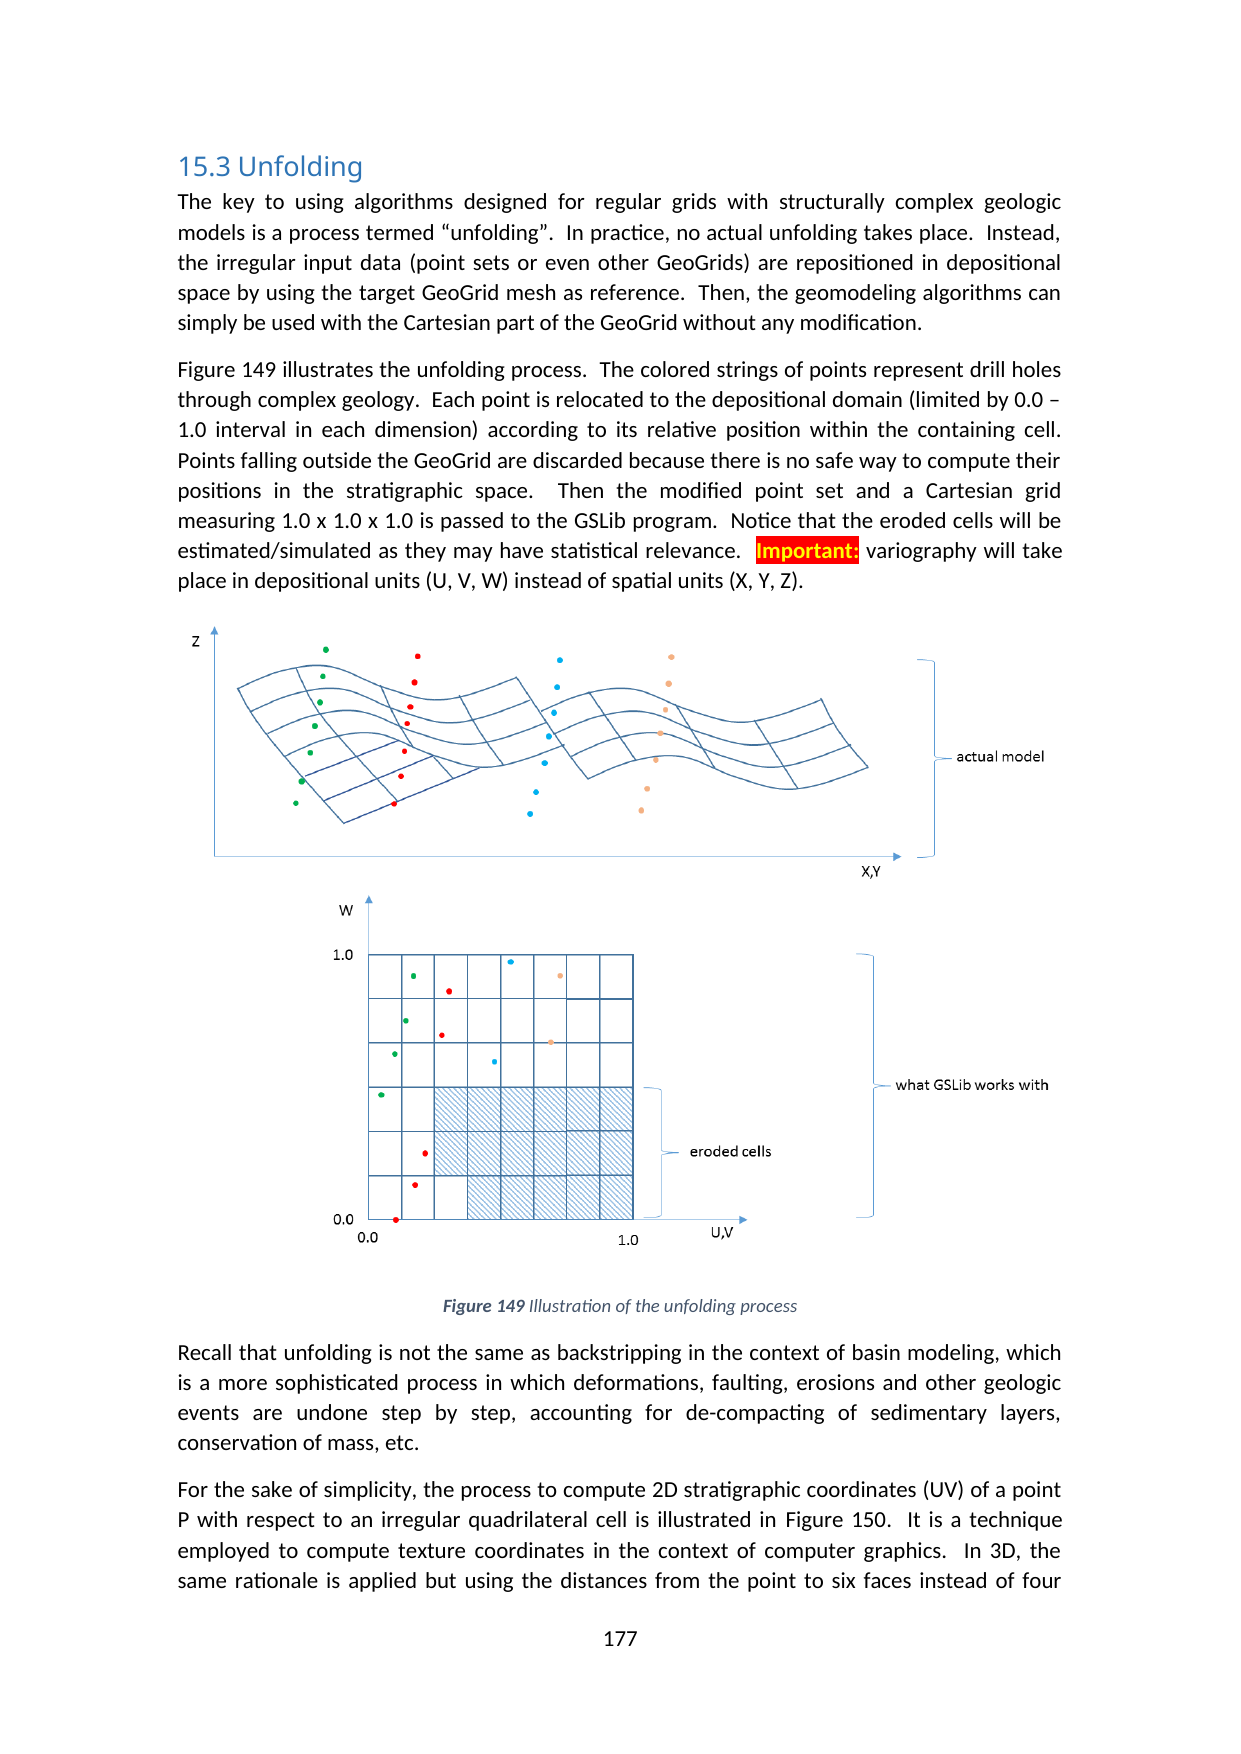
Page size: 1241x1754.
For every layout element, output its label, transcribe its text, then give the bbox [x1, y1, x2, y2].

text The key to using algorithms designed for regular grids with structurally complex geologic models is a process termed “unfolding”. In practice, no actual unfolding takes place. Instead, the irregular input data (point sets or even other GeoGrids) are repositioned in depositional space by using the target GeoGrid mesh as reference. Then, the geomodeling algorithms can simply be used with the Cartesian part of the GeoGrid without any modification. [177, 187, 1063, 336]
subtitle Unfolding [177, 148, 1063, 184]
picture [177, 613, 1063, 1276]
text Figure 149 illustrates the unfolding process. The colored strings of points represent drill holes through complex geology. Each point is relocated to the depositional domain (limited by 0.0 – 1.0 interval in each dimension) according to its relative position within the containing cell. Points falling outside the GeoGrid are discarded because there is no safe way to compute their positions in the stratigraphic space. Then the modified point set and a Cartesian grid measuring 1.0 x 1.0 x 1.0 is passed to the GSLib program. Notice that the eroded cells will be estimated/simulated as they may have statistical relevance. Important: variography will take place in depositional units (U, V, W) instead of spatial units (X, Y, Z). [177, 355, 1063, 594]
text Figure 149 Illustration of the unfolding process [177, 1294, 1063, 1317]
text Recall that unfolding is not the same as backstripping in the context of basin modeling, which is a more sophisticated process in which deformations, faulting, erosions and other geologic events are undone step by step, accounting for de-compacting of sedimentary layers, conservation of mass, etc. [177, 1338, 1063, 1457]
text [177, 1475, 1063, 1594]
